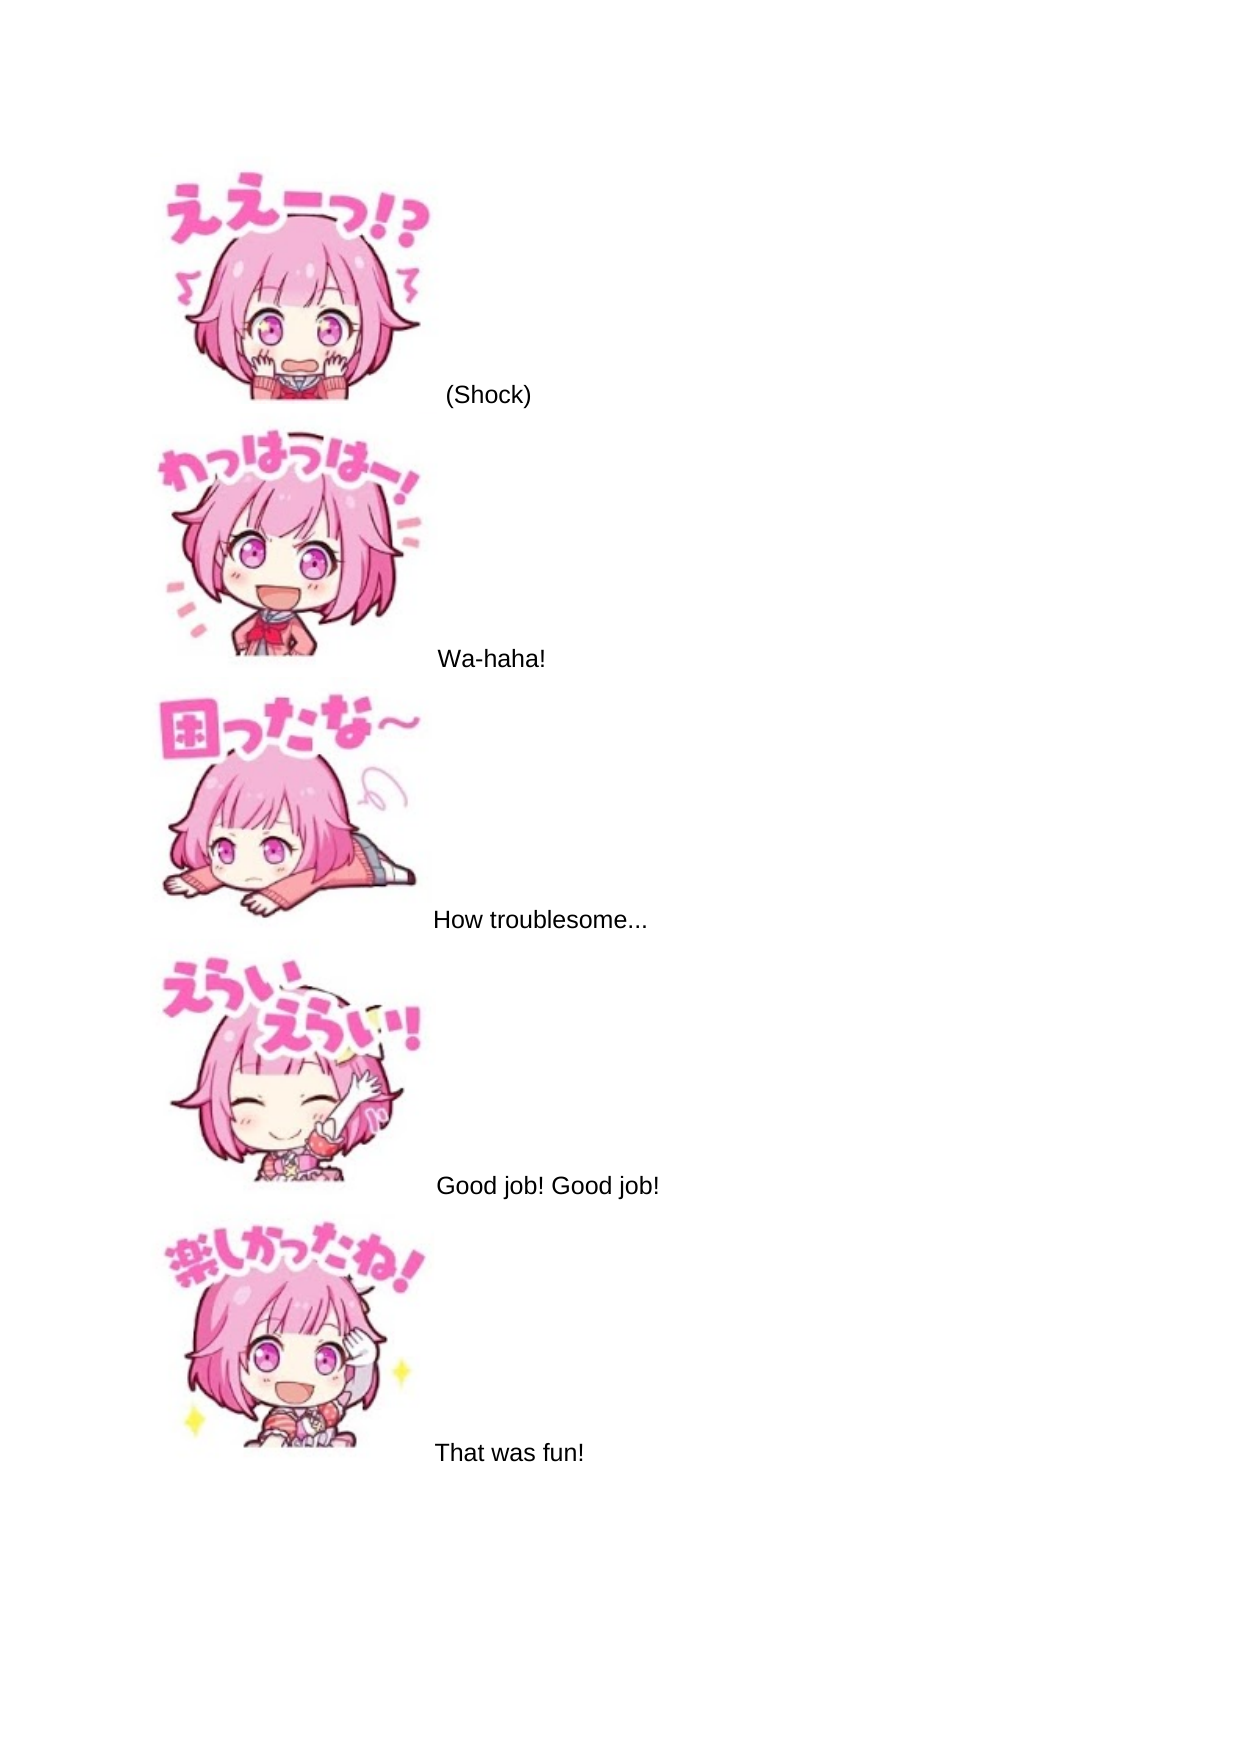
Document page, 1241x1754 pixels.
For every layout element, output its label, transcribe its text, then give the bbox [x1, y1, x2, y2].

picture [150, 677, 433, 929]
picture [150, 412, 438, 668]
picture [150, 1203, 435, 1462]
picture [150, 150, 446, 404]
picture [150, 938, 436, 1195]
